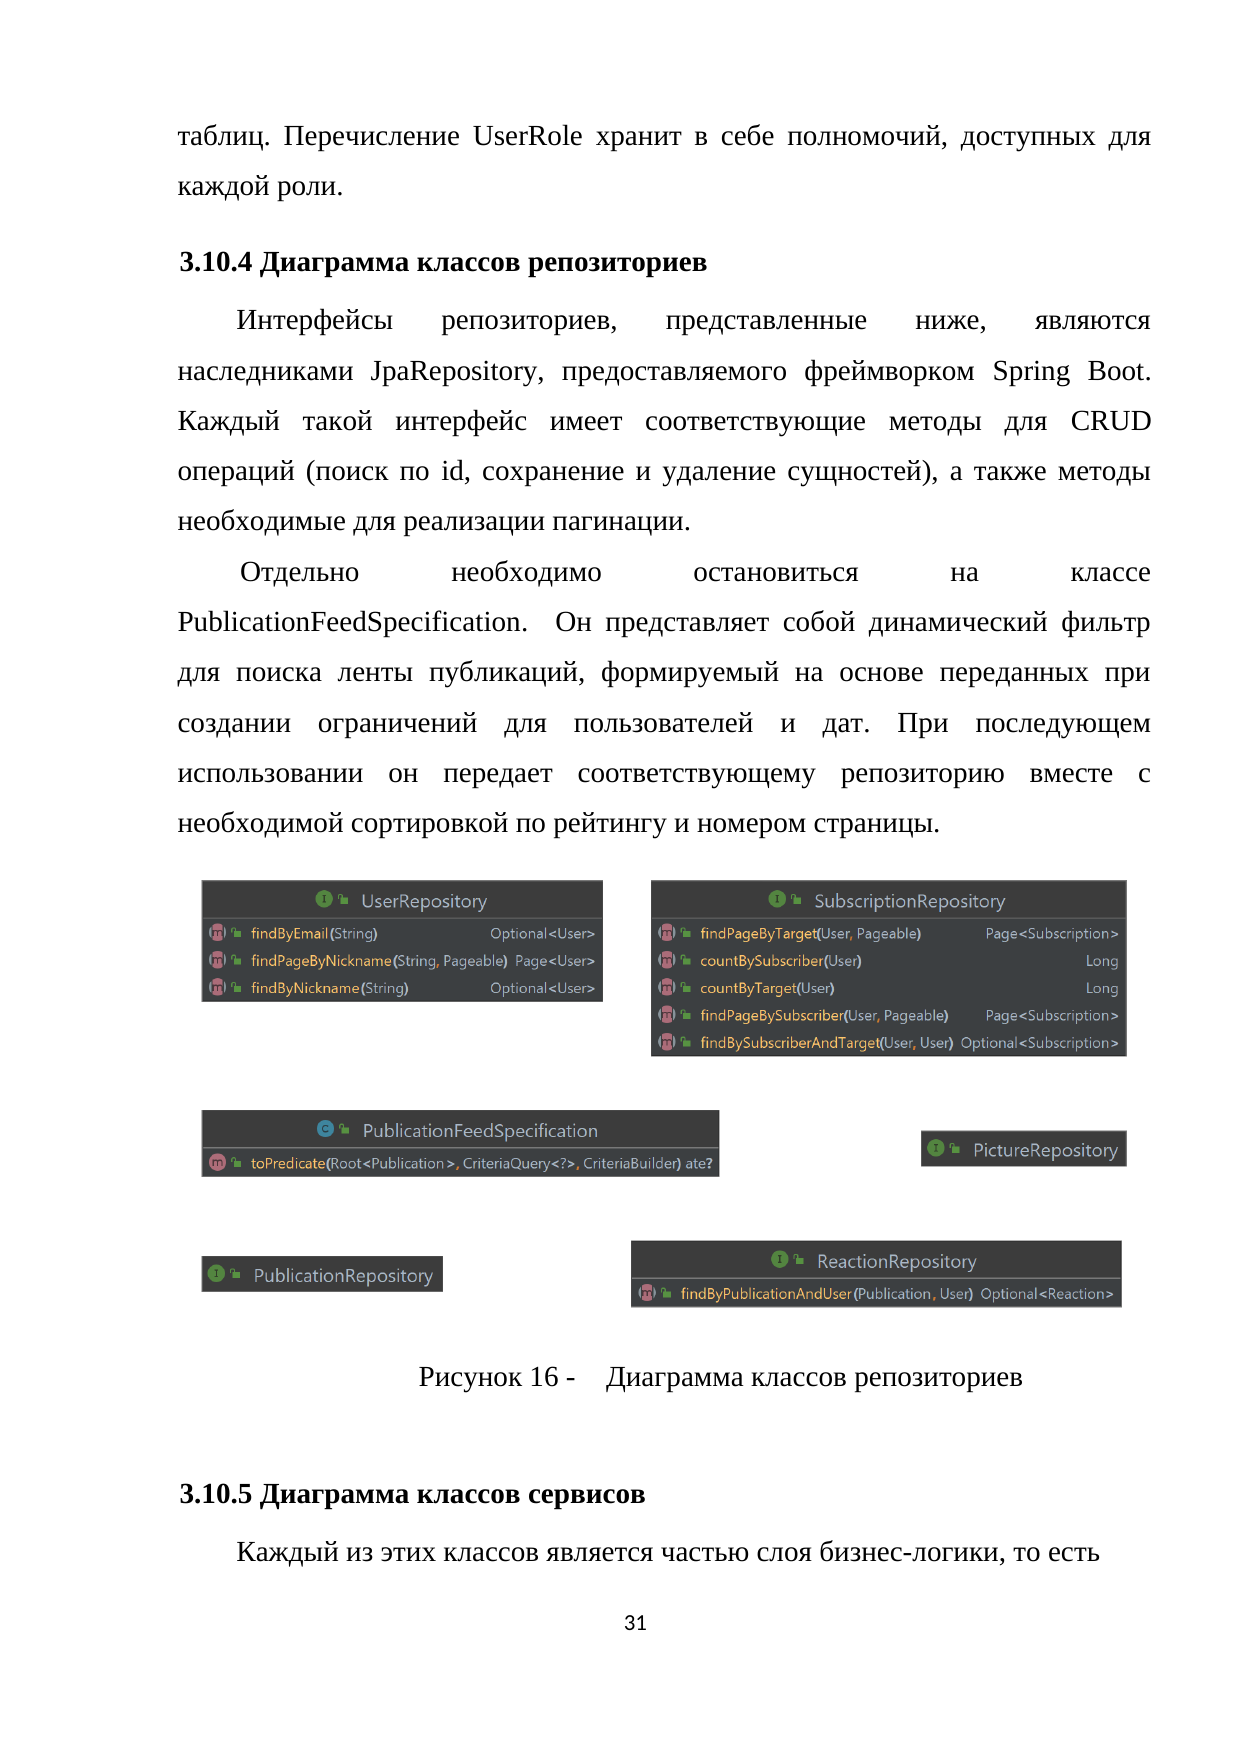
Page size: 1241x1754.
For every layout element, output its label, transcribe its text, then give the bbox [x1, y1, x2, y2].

picture [177, 855, 1152, 1332]
text Каждый из этих классов является частью слоя бизнес-логики, то есть [177, 1534, 1152, 1568]
text Диаграмма классов сервисов [179, 1476, 1152, 1509]
text Интерфейсы репозиториев, представленные ниже, являются наследниками JpaRepository, предоставляемого фреймворком Spring Boot. Каждый такой интерфейс имеет соответствующие методы для CRUD операций (поиск по id, сохранение и удаление сущностей), а также методы необходимые для реализации пагинации. [177, 302, 1152, 537]
text Диаграмма классов репозиториев [179, 244, 1152, 277]
text Диаграмма классов репозиториев [290, 1359, 1152, 1392]
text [177, 118, 1152, 202]
text Отдельно необходимо остановиться на классе PublicationFeedSpecification. Он представляет собой динамический фильтр для поиска ленты публикаций, формируемый на основе переданных при создании ограничений для пользователей и дат. При последующем использовании он передает соответствующему репозиторию вместе с необходимой сортировкой по рейтингу и номером страницы. [177, 554, 1152, 839]
